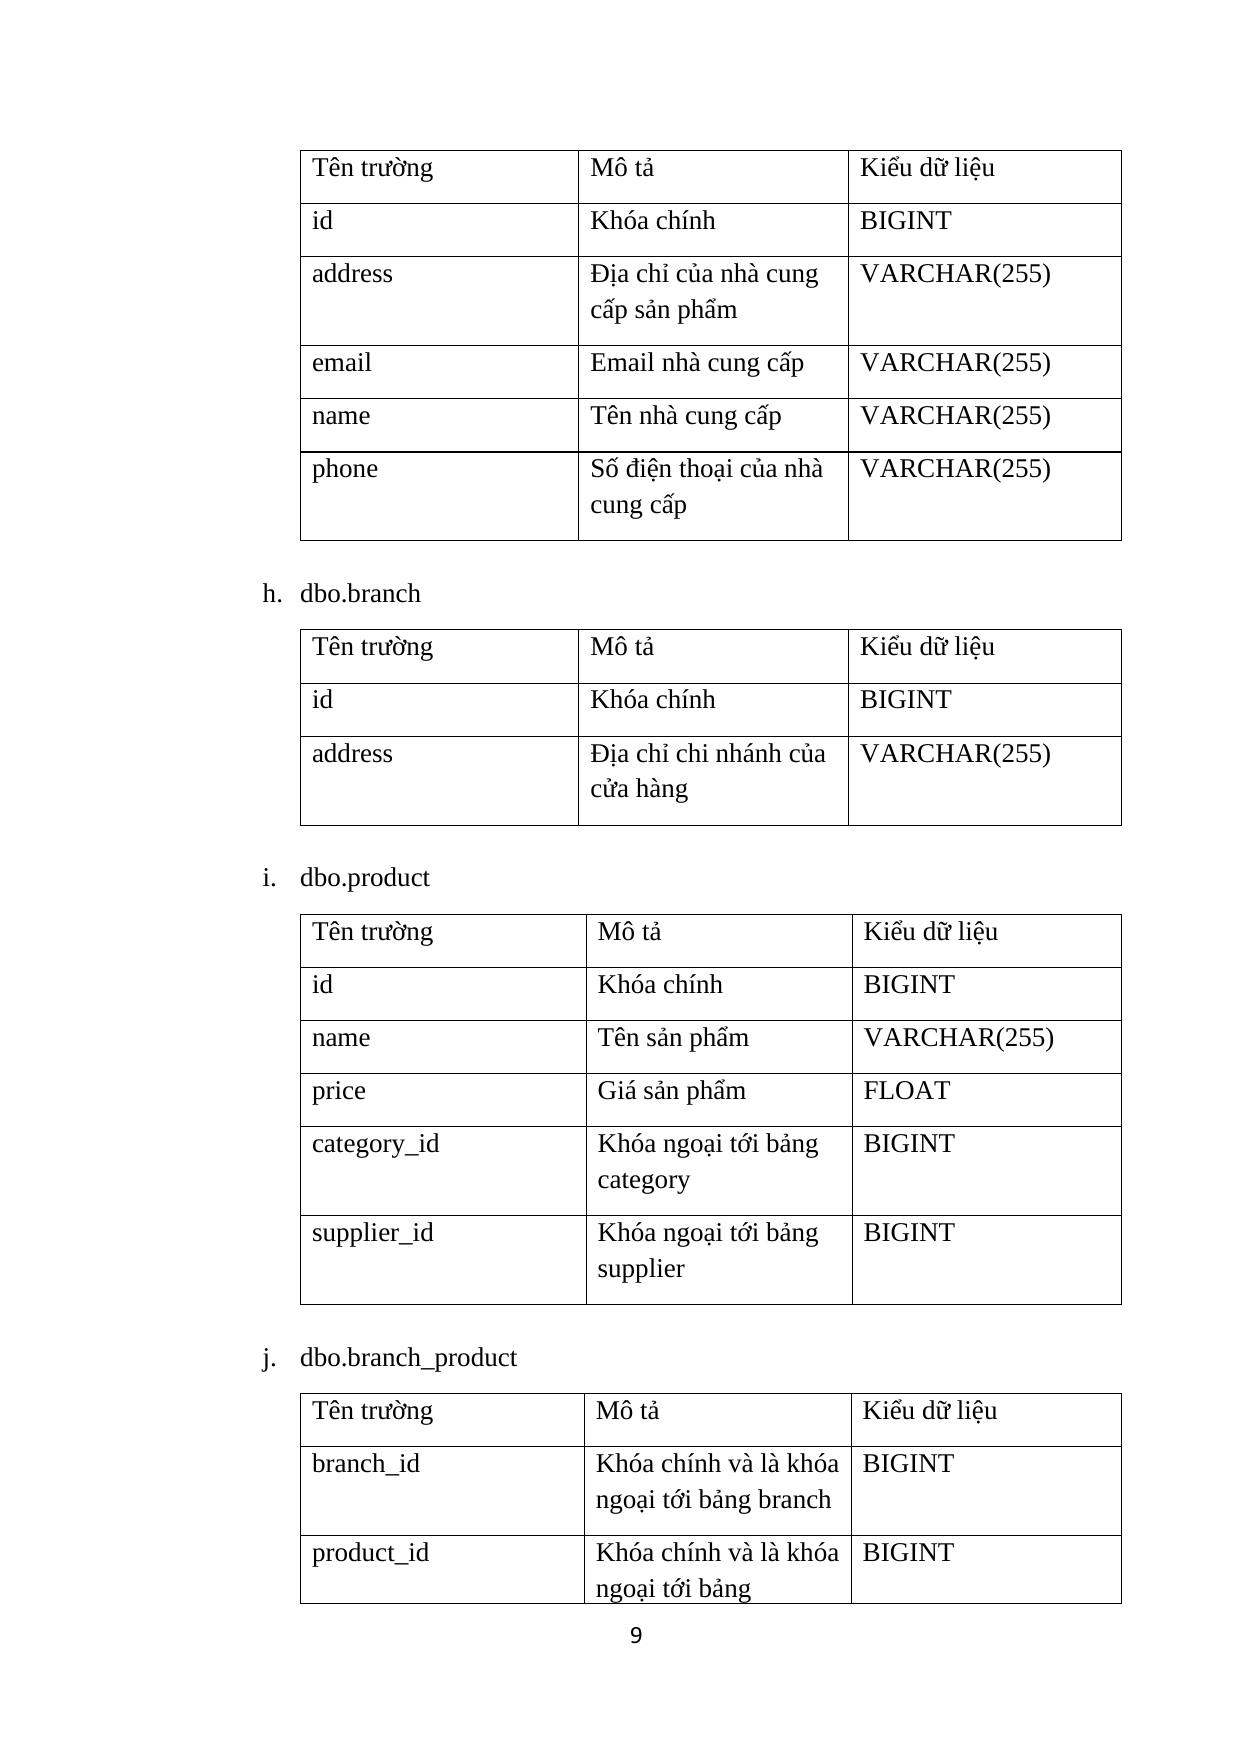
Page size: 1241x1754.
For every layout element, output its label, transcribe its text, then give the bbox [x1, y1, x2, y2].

table_header Tên trường [301, 1394, 584, 1446]
table_cell VARCHAR(255) [849, 399, 1121, 451]
table_cell FLOAT [853, 1074, 1121, 1126]
table_cell email [301, 346, 578, 398]
table_header Kiểu dữ liệu [853, 915, 1121, 967]
table_cell Số điện thoại của nhà cung cấp [579, 453, 848, 540]
table_cell Khóa chính [579, 684, 848, 736]
table_cell BIGINT [852, 1536, 1121, 1603]
table_cell BIGINT [849, 204, 1121, 256]
table_cell id [301, 204, 578, 256]
table_cell BIGINT [849, 684, 1121, 736]
table_cell address [301, 257, 578, 345]
table_cell supplier_id [301, 1216, 586, 1304]
table_cell Khóa ngoại tới bảng category [587, 1127, 852, 1215]
table_cell phone [301, 453, 578, 540]
table_cell Khóa chính và là khóa ngoại tới bảng branch [585, 1447, 851, 1535]
table_cell name [301, 399, 578, 451]
table_cell BIGINT [853, 1127, 1121, 1215]
table_cell id [301, 684, 578, 736]
table_header Kiểu dữ liệu [849, 630, 1121, 682]
table_header Mô tả [579, 630, 848, 682]
table_header Tên trường [301, 151, 578, 203]
table_cell branch_id [301, 1447, 584, 1535]
table_cell price [301, 1074, 586, 1126]
table_header Mô tả [587, 915, 852, 967]
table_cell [585, 1536, 851, 1603]
table_cell Tên sản phẩm [587, 1021, 852, 1073]
table_cell id [301, 968, 586, 1020]
table_cell BIGINT [853, 968, 1121, 1020]
list dbo.product [262, 861, 1122, 892]
table_cell VARCHAR(255) [849, 737, 1121, 824]
table_cell Khóa chính [587, 968, 852, 1020]
table_cell product_id [301, 1536, 584, 1603]
table_cell BIGINT [853, 1216, 1121, 1304]
table_cell Tên nhà cung cấp [579, 399, 848, 451]
table_cell Địa chỉ của nhà cung cấp sản phẩm [579, 257, 848, 345]
list dbo.branch [262, 577, 1122, 608]
table_cell Khóa chính [579, 204, 848, 256]
table_cell category_id [301, 1127, 586, 1215]
table_header Mô tả [585, 1394, 851, 1446]
table_header Kiểu dữ liệu [852, 1394, 1121, 1446]
table_cell BIGINT [852, 1447, 1121, 1535]
table_cell address [301, 737, 578, 824]
table_cell VARCHAR(255) [849, 453, 1121, 540]
table_cell Email nhà cung cấp [579, 346, 848, 398]
table_header Tên trường [301, 915, 586, 967]
table_cell VARCHAR(255) [853, 1021, 1121, 1073]
table_header Mô tả [579, 151, 848, 203]
table_header Tên trường [301, 630, 578, 682]
list dbo.branch_product [262, 1341, 1122, 1372]
table_cell Địa chỉ chi nhánh của cửa hàng [579, 737, 848, 824]
table_cell Khóa ngoại tới bảng supplier [587, 1216, 852, 1304]
table_cell Giá sản phẩm [587, 1074, 852, 1126]
table_cell VARCHAR(255) [849, 257, 1121, 345]
table_cell name [301, 1021, 586, 1073]
table_header Kiểu dữ liệu [849, 151, 1121, 203]
table_cell VARCHAR(255) [849, 346, 1121, 398]
